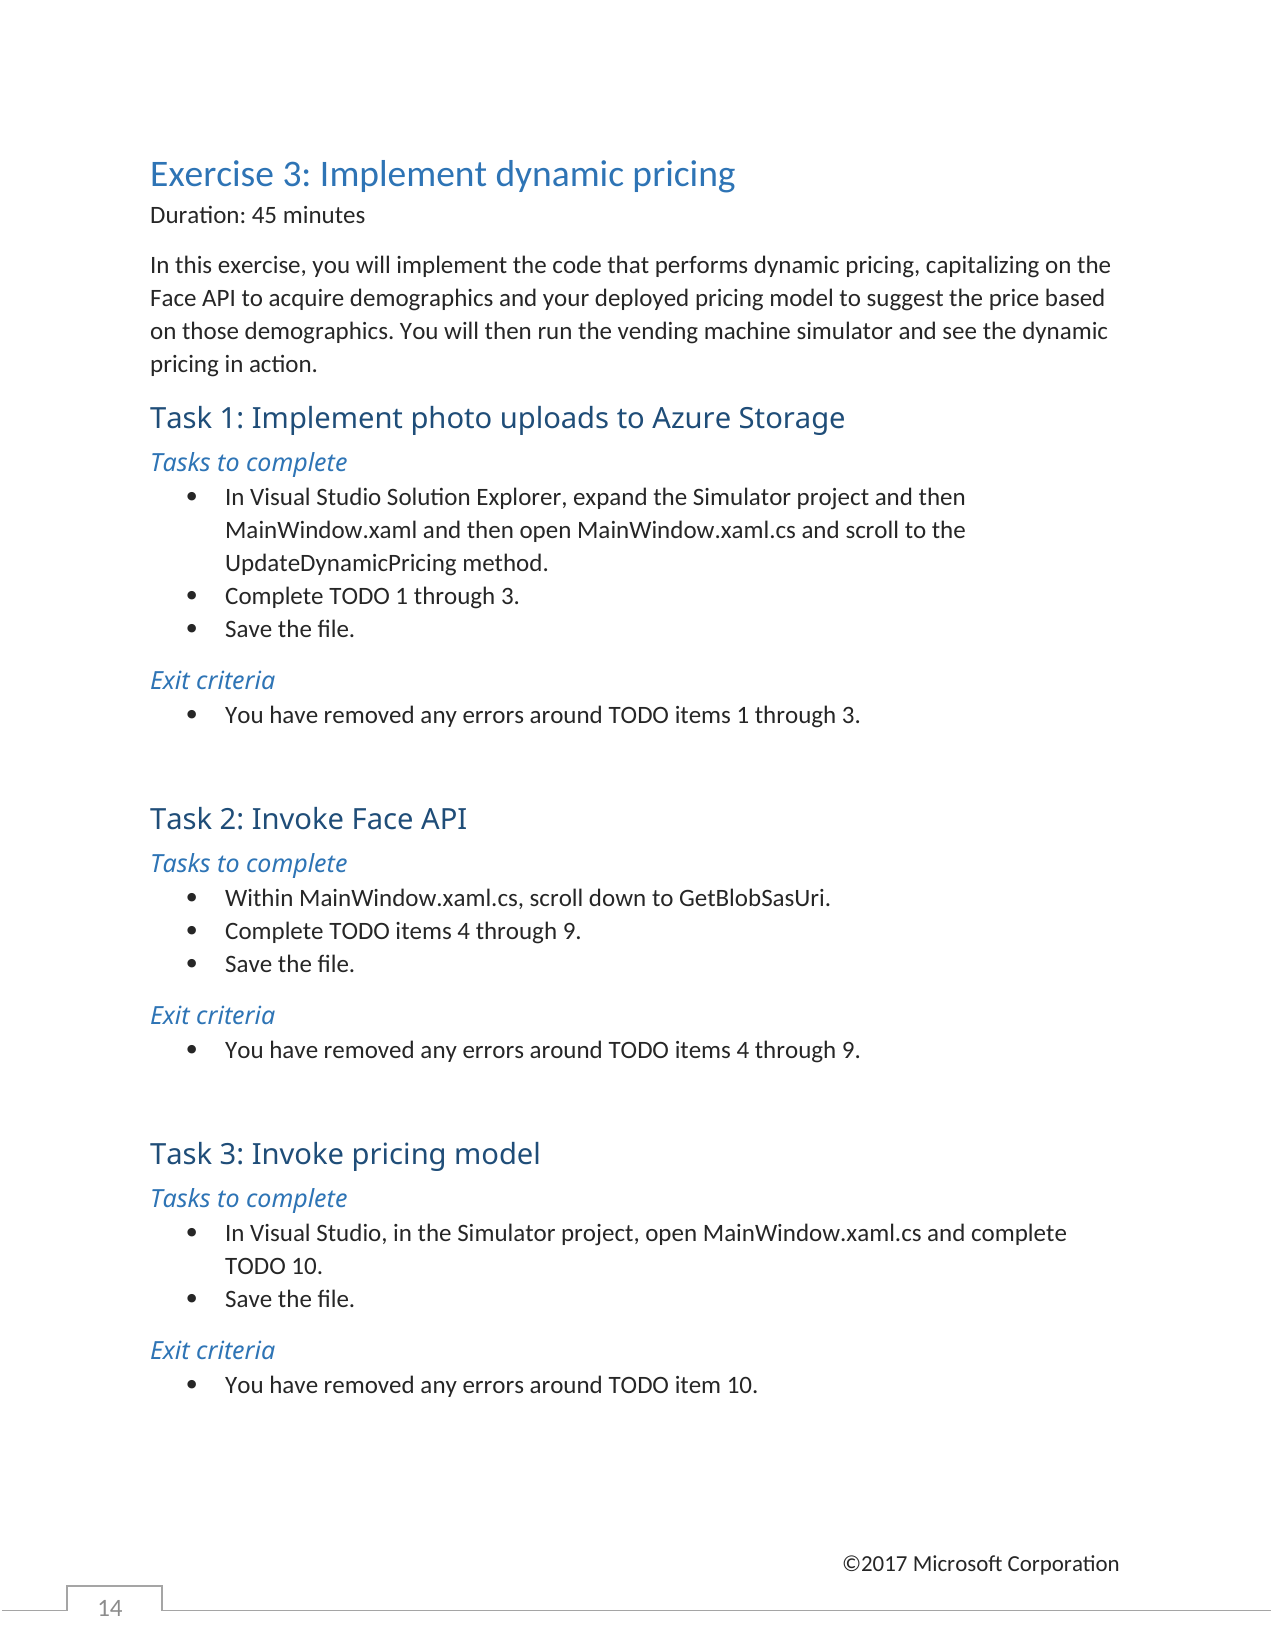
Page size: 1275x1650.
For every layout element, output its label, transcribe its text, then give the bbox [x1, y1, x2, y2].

text Duration: 45 minutes [150, 199, 1125, 230]
list You have removed any errors around TODO items 1 through 3. [187, 699, 1125, 730]
list Within MainWindow.xaml.cs, scroll down to GetBlobSasUri. [187, 882, 1125, 913]
list Save the file. [187, 948, 1125, 978]
subtitle Exit criteria [150, 997, 1125, 1032]
list In Visual Studio Solution Explorer, expand the Simulator project and then MainWindow.xaml and then open MainWindow.xaml.cs and scroll to the UpdateDynamicPricing method. [187, 481, 1125, 577]
subtitle Tasks to complete [150, 845, 1125, 879]
list Complete TODO 1 through 3. [187, 580, 1125, 610]
subtitle Exit criteria [150, 662, 1125, 696]
list In Visual Studio, in the Simulator project, open MainWindow.xaml.cs and complete TODO 10. [187, 1217, 1125, 1281]
list Save the file. [187, 613, 1125, 643]
subtitle Task 1: Implement photo uploads to Azure Storage [150, 397, 1125, 437]
subtitle Exercise 3: Implement dynamic pricing [150, 150, 1125, 196]
subtitle Task 3: Invoke pricing model [150, 1133, 1125, 1173]
subtitle Exit criteria [150, 1333, 1125, 1367]
list Save the file. [187, 1283, 1125, 1313]
text In this exercise, you will implement the code that performs dynamic pricing, capitalizing on the Face API to acquire demographics and your deployed pricing model to suggest the price based on those demographics. You will then run the vending machine simulator and see the dynamic pricing in action. [150, 249, 1125, 378]
list You have removed any errors around TODO item 10. [187, 1369, 1125, 1400]
subtitle Task 2: Invoke Face API [150, 798, 1125, 838]
subtitle Tasks to complete [150, 1180, 1125, 1214]
list Complete TODO items 4 through 9. [187, 915, 1125, 946]
subtitle Tasks to complete [150, 444, 1125, 478]
list You have removed any errors around TODO items 4 through 9. [187, 1034, 1125, 1065]
